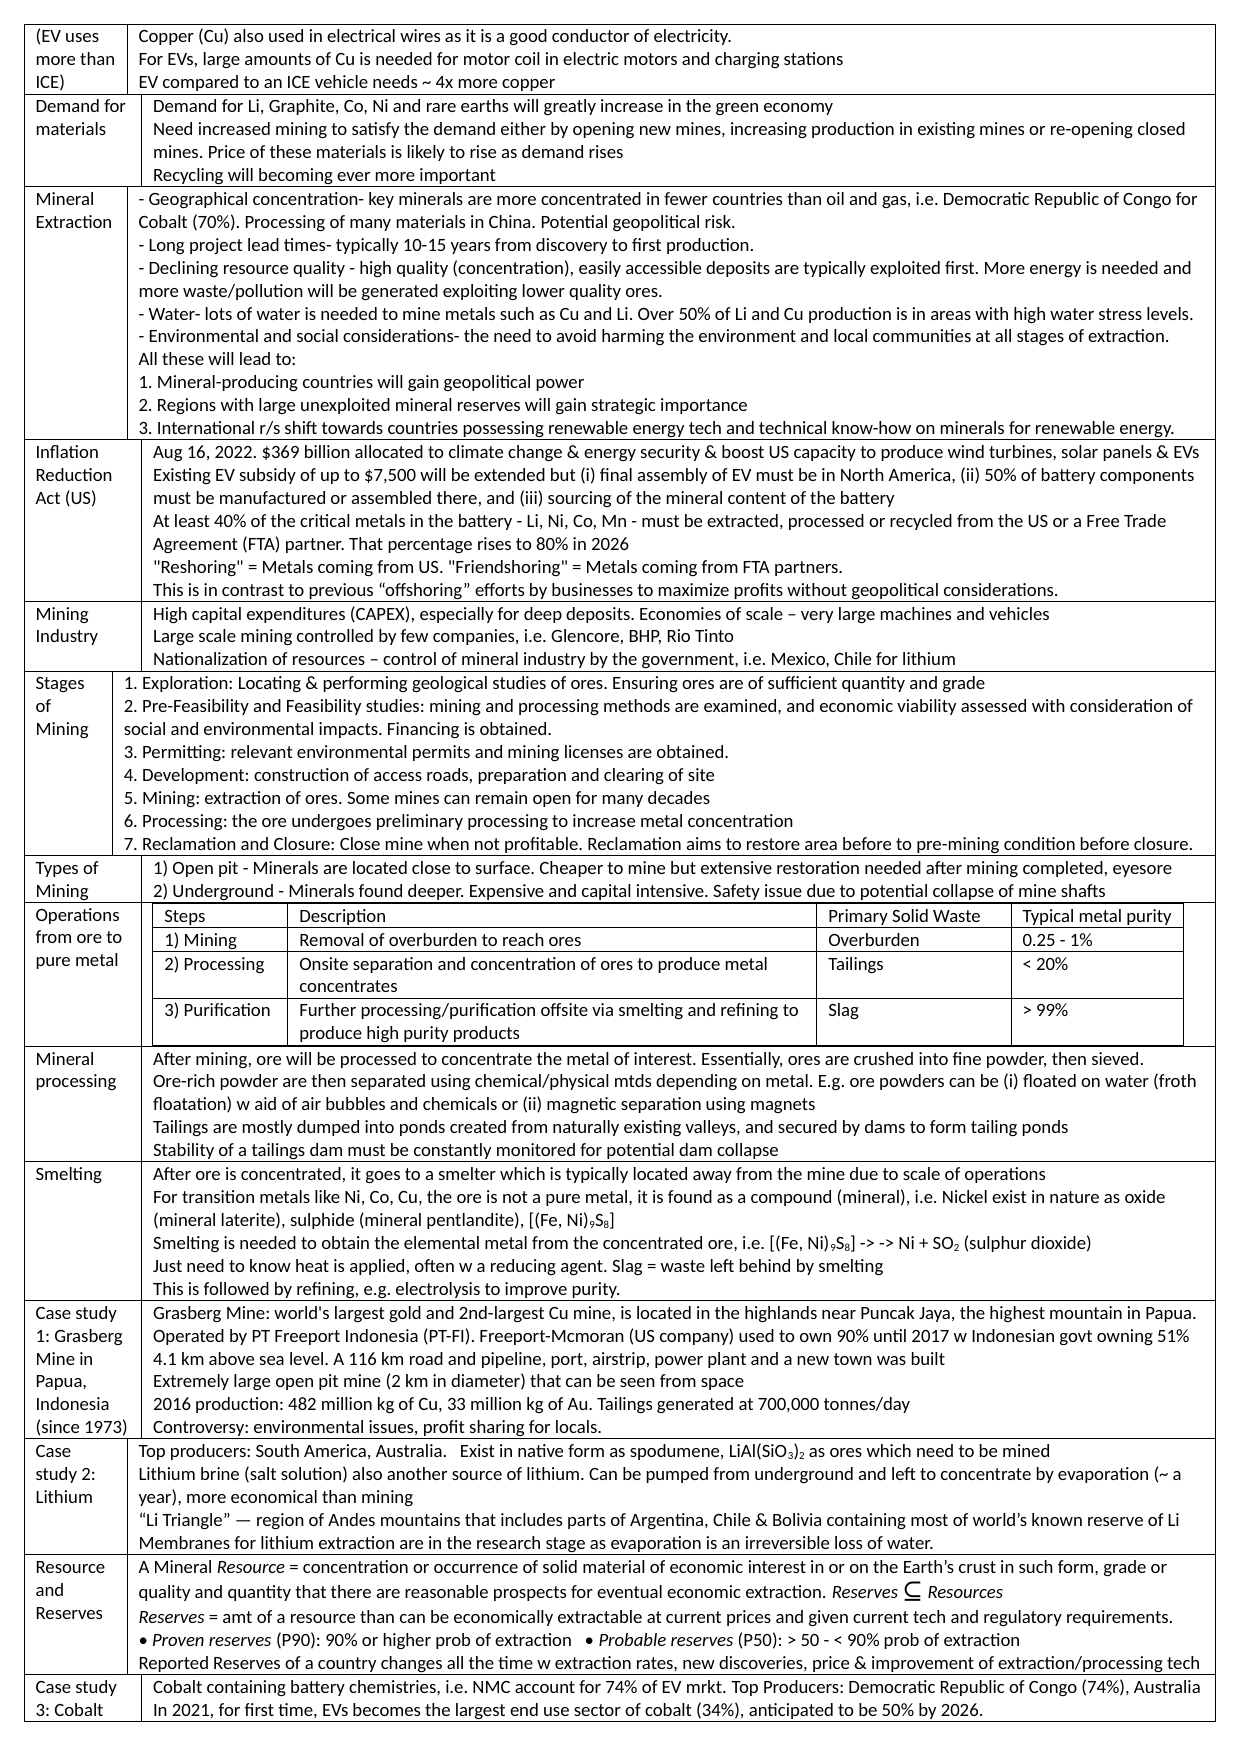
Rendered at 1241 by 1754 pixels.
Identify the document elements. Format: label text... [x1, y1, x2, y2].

table_cell Types of Mining [25, 856, 141, 902]
table_cell [153, 952, 287, 998]
table_cell [817, 928, 1011, 951]
table_cell 1. Exploration: Locating & performing geological studies of ores. Ensuring ores are of sufficient quantity and grade 2. Pre-Feasibility and Feasibility studies: mining and processing methods are examined, and economic viability assessed with consideration of social and environmental impacts. Financing is obtained. 3. Permitting: relevant environmental permits and mining licenses are obtained. 4. Development: construction of access roads, preparation and clearing of site 5. Mining: extraction of ores. Some mines can remain open for many decades 6. Processing: the ore undergoes preliminary processing to increase metal concentration 7. Reclamation and Closure: Close mine when not profitable. Reclamation aims to restore area before to pre-mining condition before closure. [113, 672, 1215, 855]
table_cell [128, 25, 1215, 93]
table_cell [153, 928, 287, 951]
table_cell Case study 1: Grasberg Mine in Papua, Indonesia (since 1973) [25, 1301, 141, 1438]
table_cell Operations from ore to pure metal [25, 903, 141, 1046]
table_cell [1012, 999, 1183, 1045]
table_cell Mineral processing [25, 1047, 141, 1161]
table_cell Demand for materials [25, 95, 141, 186]
table_cell Grasberg Mine: world's largest gold and 2nd-largest Cu mine, is located in the highlands near Puncak Jaya, the highest mountain in Papua. Operated by PT Freeport Indonesia (PT-FI). Freeport-Mcmoran (US company) used to own 90% until 2017 w Indonesian govt owning 51% 4.1 km above sea level. A 116 km road and pipeline, port, airstrip, power plant and a new town was built Extremely large open pit mine (2 km in diameter) that can be seen from space 2016 production: 482 million kg of Cu, 33 million kg of Au. Tailings generated at 700,000 tonnes/day Controversy: environmental issues, profit sharing for locals. [142, 1301, 1215, 1438]
table_cell After ore is concentrated, it goes to a smelter which is typically located away from the mine due to scale of operations For transition metals like Ni, Co, Cu, the ore is not a pure metal, it is found as a compound (mineral), i.e. Nickel exist in nature as oxide (mineral laterite), sulphide (mineral pentlandite), [(Fe, Ni)9S8] Smelting is needed to obtain the elemental metal from the concentrated ore, i.e. [(Fe, Ni)9S8] -> -> Ni + SO2 (sulphur dioxide) Just need to know heat is applied, often w a reducing agent. Slag = waste left behind by smelting This is followed by refining, e.g. electrolysis to improve purity. [142, 1162, 1215, 1300]
table_cell A Mineral Resource = concentration or occurrence of solid material of economic interest in or on the Earth’s crust in such form, grade or quality and quantity that there are reasonable prospects for eventual economic extraction. Reserves Resources Reserves = amt of a resource than can be economically extractable at current prices and given current tech and regulatory requirements. • Proven reserves (P90): 90% or higher prob of extraction • Probable reserves (P50): > 50 - < 90% prob of extraction Reported Reserves of a country changes all the time w extraction rates, new discoveries, price & improvement of extraction/processing tech [128, 1555, 1215, 1674]
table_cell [25, 1675, 141, 1721]
table_cell High capital expenditures (CAPEX), especially for deep deposits. Economies of scale – very large machines and vehicles Large scale mining controlled by few companies, i.e. Glencore, BHP, Rio Tinto Nationalization of resources – control of mineral industry by the government, i.e. Mexico, Chile for lithium [142, 602, 1215, 671]
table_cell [25, 25, 127, 93]
table_cell Mineral Extraction [25, 187, 127, 439]
table_cell Stages of Mining [25, 672, 112, 855]
table_cell 1) Open pit - Minerals are located close to surface. Cheaper to mine but extensive restoration needed after mining completed, eyesore 2) Underground - Minerals found deeper. Expensive and capital intensive. Safety issue due to potential collapse of mine shafts [142, 856, 1215, 902]
table_cell [1184, 903, 1215, 1046]
table_cell [817, 952, 1011, 998]
table_cell [1012, 904, 1183, 927]
table_cell [1012, 952, 1183, 998]
table_cell [153, 999, 287, 1045]
table_cell Inflation Reduction Act (US) [25, 440, 141, 601]
table_cell [288, 904, 816, 927]
table_cell [288, 928, 816, 951]
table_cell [142, 1675, 1215, 1721]
table_cell [288, 999, 816, 1045]
table_cell Case study 2: Lithium [25, 1439, 127, 1554]
table_cell [288, 952, 816, 998]
table_cell [817, 999, 1011, 1045]
table_cell Mining Industry [25, 602, 141, 671]
table_cell [1012, 928, 1183, 951]
table_cell - Geographical concentration- key minerals are more concentrated in fewer countries than oil and gas, i.e. Democratic Republic of Congo for Cobalt (70%). Processing of many materials in China. Potential geopolitical risk. - Long project lead times- typically 10-15 years from discovery to first production. - Declining resource quality - high quality (concentration), easily accessible deposits are typically exploited first. More energy is needed and more waste/pollution will be generated exploiting lower quality ores. - Water- lots of water is needed to mine metals such as Cu and Li. Over 50% of Li and Cu production is in areas with high water stress levels. - Environmental and social considerations- the need to avoid harming the environment and local communities at all stages of extraction. All these will lead to: 1. Mineral-producing countries will gain geopolitical power 2. Regions with large unexploited mineral reserves will gain strategic importance 3. International r/s shift towards countries possessing renewable energy tech and technical know-how on minerals for renewable energy. [128, 187, 1215, 439]
table_cell Aug 16, 2022. $369 billion allocated to climate change & energy security & boost US capacity to produce wind turbines, solar panels & EVs Existing EV subsidy of up to $7,500 will be extended but (i) final assembly of EV must be in North America, (ii) 50% of battery components must be manufactured or assembled there, and (iii) sourcing of the mineral content of the battery At least 40% of the critical metals in the battery - Li, Ni, Co, Mn - must be extracted, processed or recycled from the US or a Free Trade Agreement (FTA) partner. That percentage rises to 80% in 2026 "Reshoring" = Metals coming from US. "Friendshoring" = Metals coming from FTA partners. This is in contrast to previous “offshoring” efforts by businesses to maximize profits without geopolitical considerations. [142, 440, 1215, 601]
table_cell Demand for Li, Graphite, Co, Ni and rare earths will greatly increase in the green economy Need increased mining to satisfy the demand either by opening new mines, increasing production in existing mines or re-opening closed mines. Price of these materials is likely to rise as demand rises Recycling will becoming ever more important [142, 95, 1215, 186]
table_cell [817, 904, 1011, 927]
table_cell [142, 903, 152, 1046]
table_cell Resource and Reserves [25, 1555, 127, 1674]
table_cell [153, 904, 287, 927]
table_cell Smelting [25, 1162, 141, 1300]
table_cell Top producers: South America, Australia. Exist in native form as spodumene, LiAl(SiO3)2 as ores which need to be mined Lithium brine (salt solution) also another source of lithium. Can be pumped from underground and left to concentrate by evaporation (~ a year), more economical than mining “Li Triangle” — region of Andes mountains that includes parts of Argentina, Chile & Bolivia containing most of world’s known reserve of Li Membranes for lithium extraction are in the research stage as evaporation is an irreversible loss of water. [128, 1439, 1215, 1554]
table_cell After mining, ore will be processed to concentrate the metal of interest. Essentially, ores are crushed into fine powder, then sieved. Ore-rich powder are then separated using chemical/physical mtds depending on metal. E.g. ore powders can be (i) floated on water (froth floatation) w aid of air bubbles and chemicals or (ii) magnetic separation using magnets Tailings are mostly dumped into ponds created from naturally existing valleys, and secured by dams to form tailing ponds Stability of a tailings dam must be constantly monitored for potential dam collapse [142, 1047, 1215, 1161]
